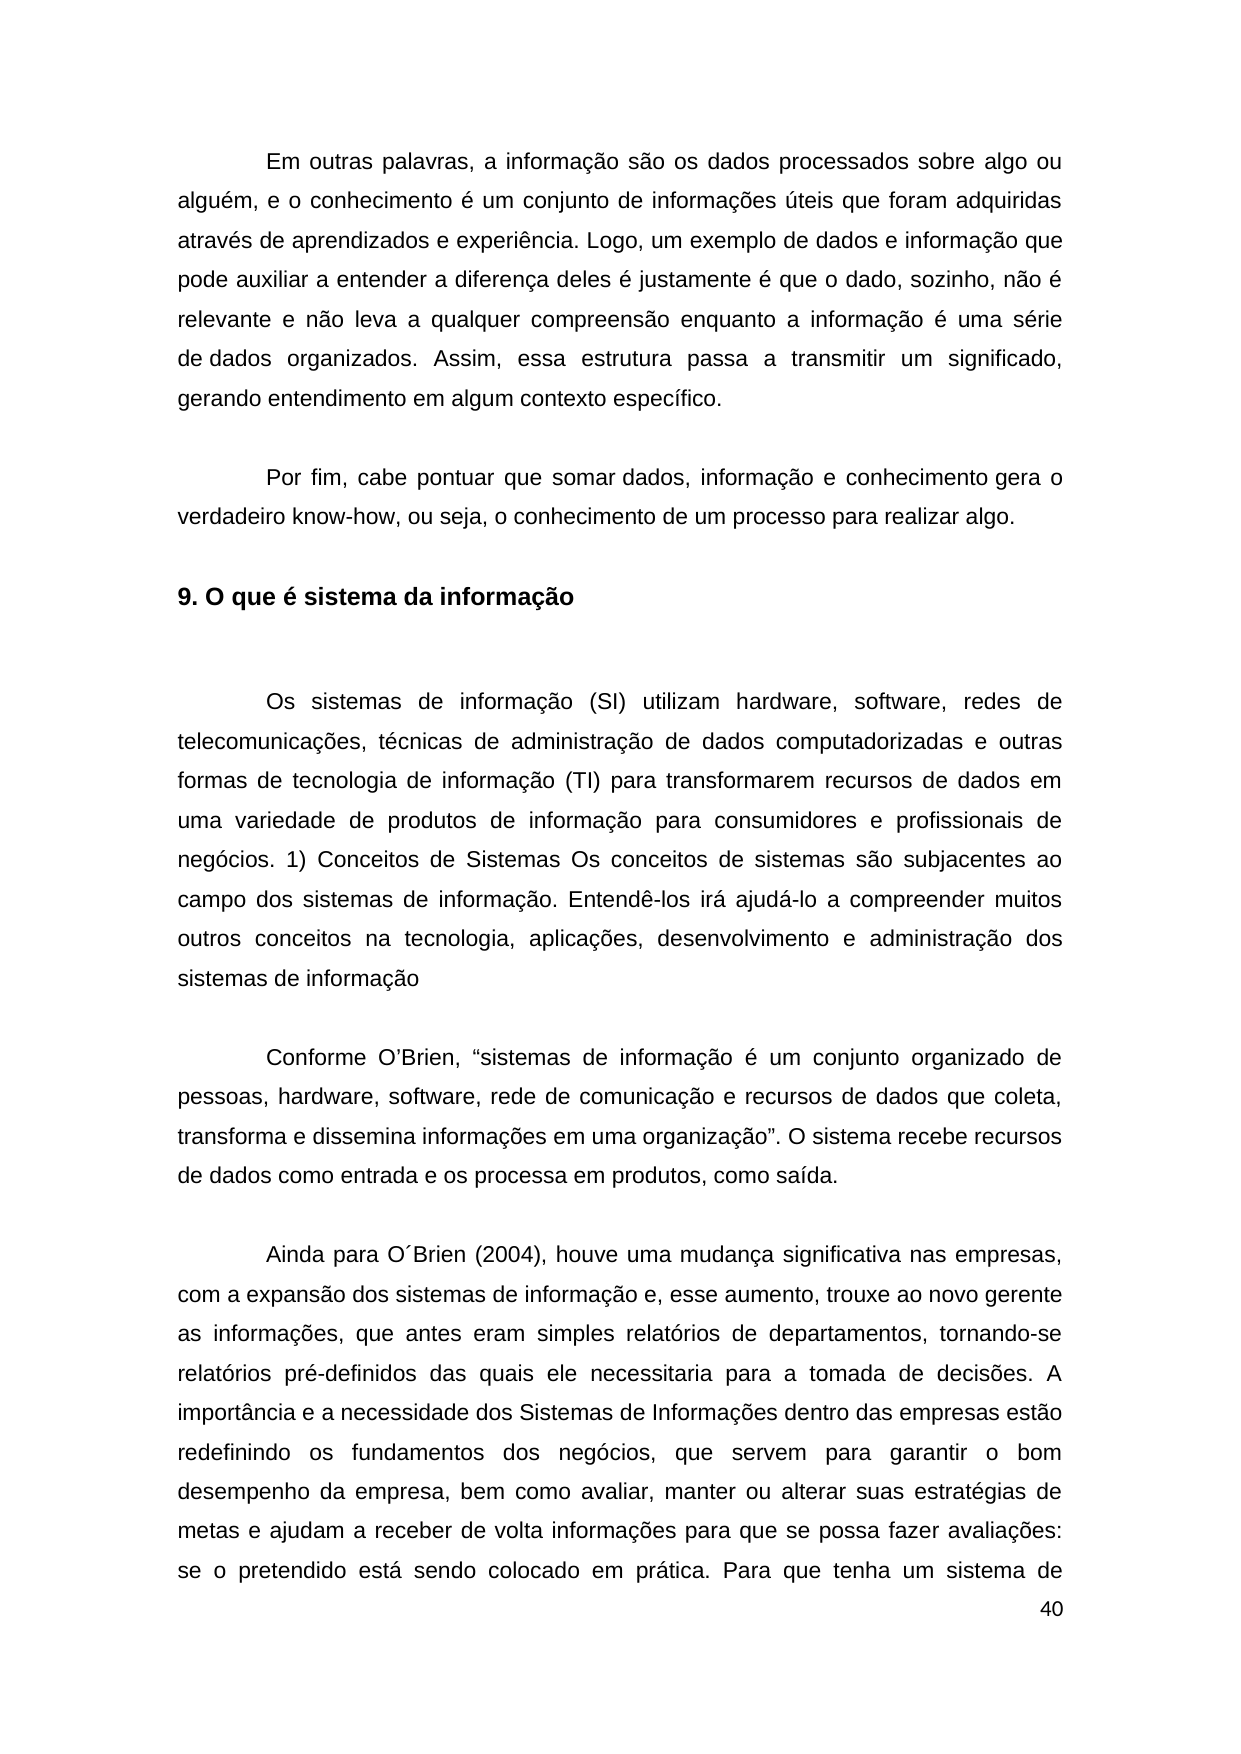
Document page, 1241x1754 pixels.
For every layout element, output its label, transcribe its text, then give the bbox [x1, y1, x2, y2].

text Os sistemas de informação (SI) utilizam hardware, software, redes de telecomunicações, técnicas de administração de dados computadorizadas e outras formas de tecnologia de informação (TI) para transformarem recursos de dados em uma variedade de produtos de informação para consumidores e profissionais de negócios. 1) Conceitos de Sistemas Os conceitos de sistemas são subjacentes ao campo dos sistemas de informação. Entendê-los irá ajudá-lo a compreender muitos outros conceitos na tecnologia, aplicações, desenvolvimento e administração dos sistemas de informação [177, 688, 1063, 991]
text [177, 1241, 1063, 1583]
subtitle 9. O que é sistema da informação [177, 582, 1063, 611]
text Em outras palavras, a informação são os dados processados sobre algo ou alguém, e o conhecimento é um conjunto de informações úteis que foram adquiridas através de aprendizados e experiência. Logo, um exemplo de dados e informação que pode auxiliar a entender a diferença deles é justamente é que o dado, sozinho, não é relevante e não leva a qualquer compreensão enquanto a informação é uma série de dados organizados. Assim, essa estrutura passa a transmitir um significado, gerando entendimento em algum contexto específico. [177, 148, 1063, 411]
text Por fim, cabe pontuar que somar dados, informação e conhecimento gera o verdadeiro know-how, ou seja, o conhecimento de um processo para realizar algo. [177, 463, 1063, 529]
text Conforme O’Brien, “sistemas de informação é um conjunto organizado de pessoas, hardware, software, rede de comunicação e recursos de dados que coleta, transforma e dissemina informações em uma organização”. O sistema recebe recursos de dados como entrada e os processa em produtos, como saída. [177, 1044, 1063, 1188]
